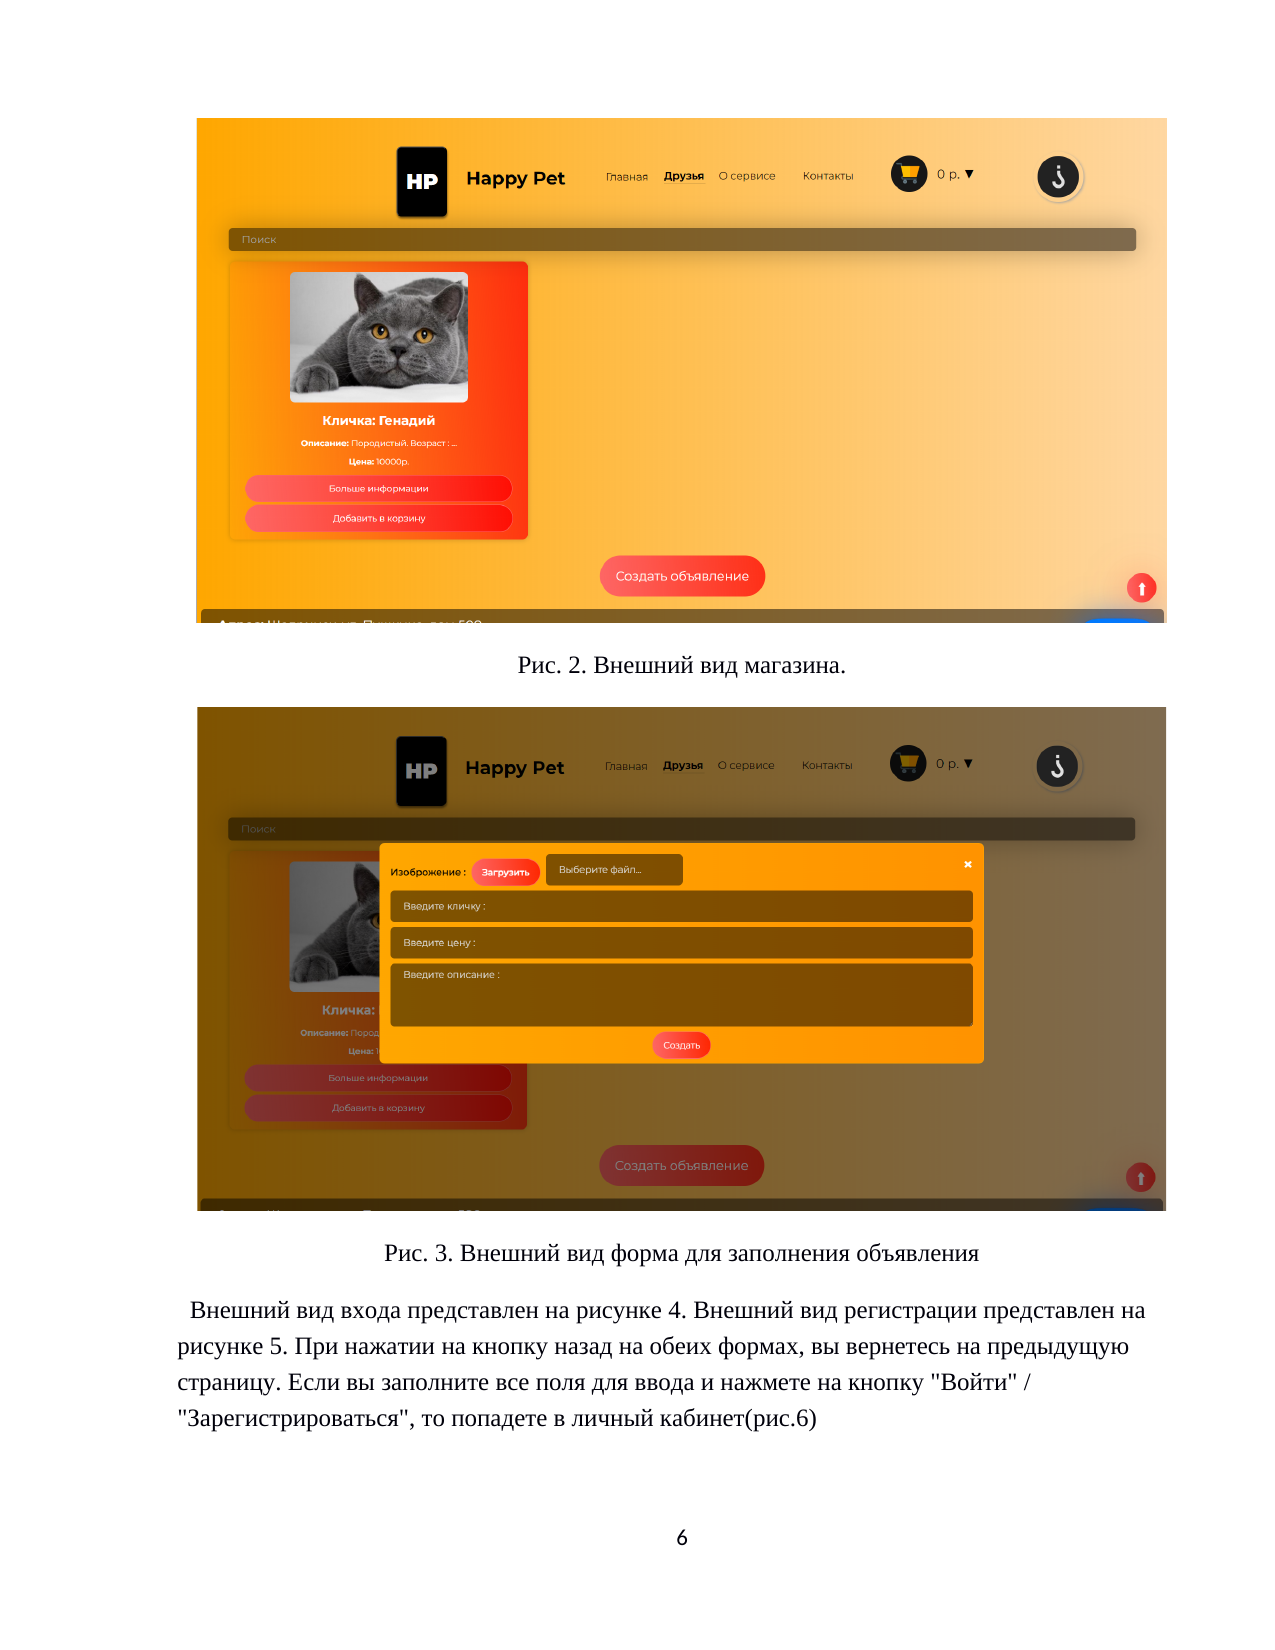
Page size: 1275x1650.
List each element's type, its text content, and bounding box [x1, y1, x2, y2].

text Рис. 3. Внешний вид форма для заполнения объявления [177, 1238, 1186, 1267]
text Внешний вид входа представлен на рисунке 4. Внешний вид регистрации представлен на рисунке 5. При нажатии на кнопку назад на обеих формах, вы вернетесь на предыдущую страницу. Если вы заполните все поля для ввода и нажмете на кнопку "Войти" / "Зарегистрироваться", то попадете в личный кабинет(рис.6) [177, 1295, 1186, 1432]
text Рис. 2. Внешний вид магазина. [177, 651, 1186, 679]
